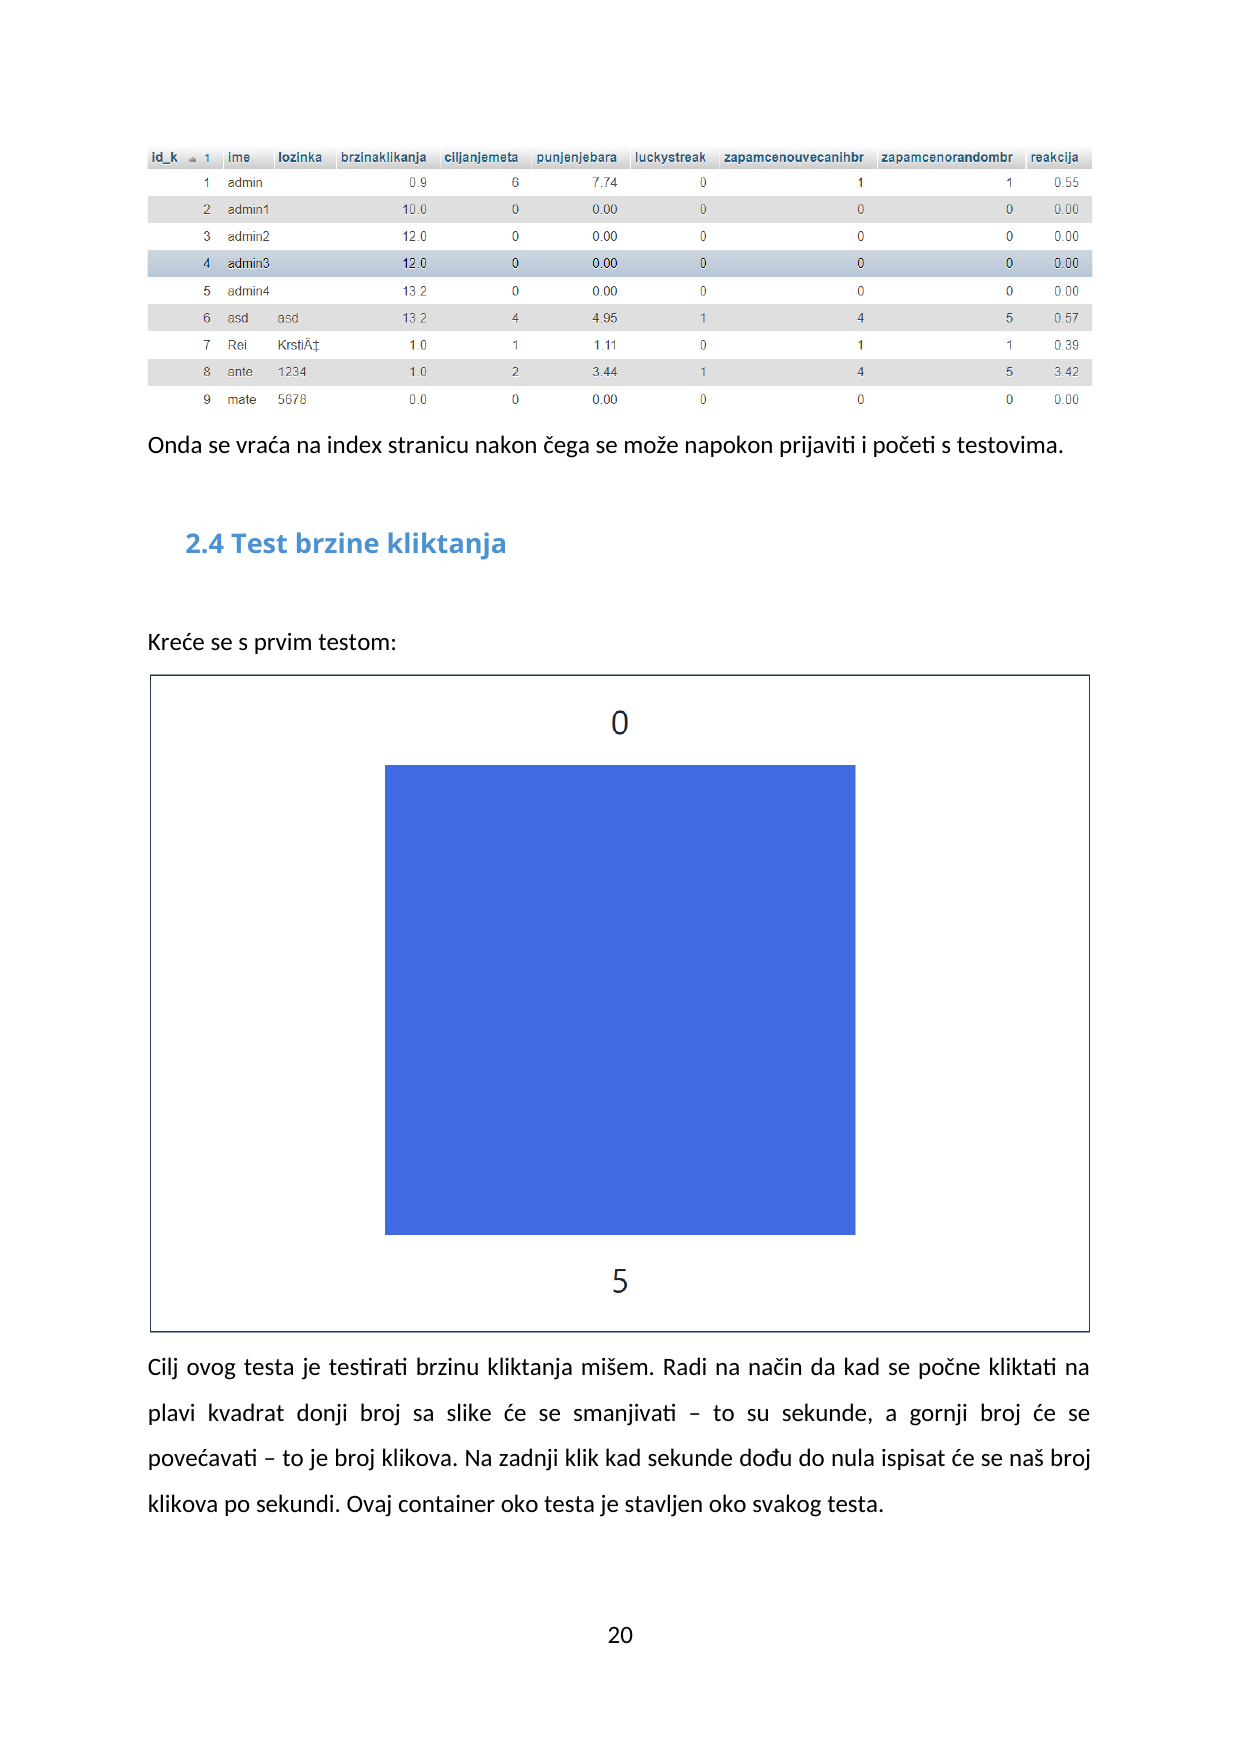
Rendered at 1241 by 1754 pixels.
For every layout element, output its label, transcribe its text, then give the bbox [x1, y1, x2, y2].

subtitle 2.4 Test brzine kliktanja [185, 524, 1092, 561]
picture [147, 147, 1093, 414]
text Kreće se s prvim testom: [148, 626, 1092, 656]
picture [147, 671, 1093, 1336]
text Onda se vraća na index stranicu nakon čega se može napokon prijaviti i početi s testovima. [148, 429, 1092, 459]
text Cilj ovog testa je testirati brzinu kliktanja mišem. Radi na način da kad se počne kliktati na plavi kvadrat donji broj sa slike će se smanjivati – to su sekunde, a gornji broj će se povećavati – to je broj klikova. Na zadnji klik kad sekunde dođu do nula ispisat će se naš broj klikova po sekundi. Ovaj container oko testa je stavljen oko svakog testa. [148, 1351, 1092, 1519]
